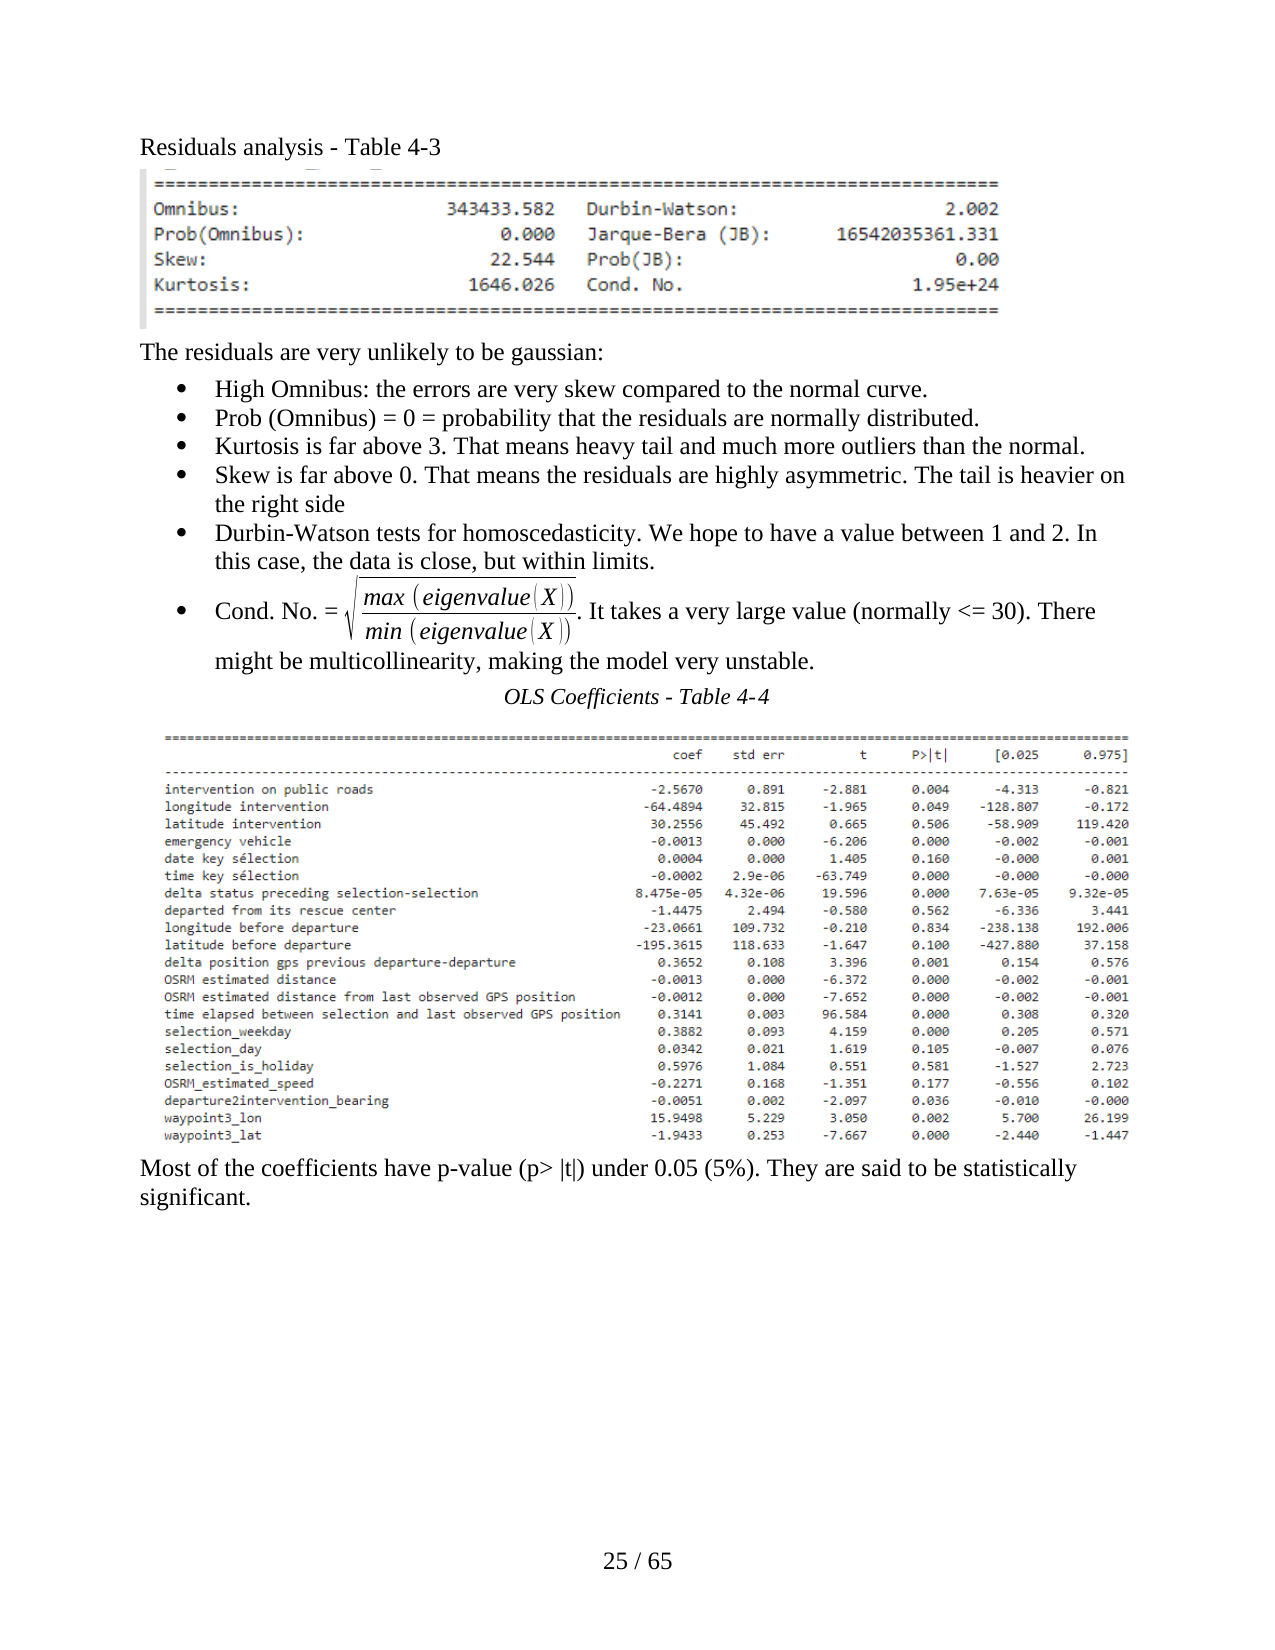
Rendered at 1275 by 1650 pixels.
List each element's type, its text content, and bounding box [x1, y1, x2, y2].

list Prob (Omnibus) = 0 = probability that the residuals are normally distributed. [177, 403, 1136, 431]
list Cond. No. = . It takes a very large value (normally <= 30). There might be multicollinearity, making the model very unstable. [177, 575, 1136, 675]
list Skew is far above 0. That means the residuals are highly asymmetric. The tail is heavier on the right side [177, 460, 1136, 518]
picture [139, 730, 1136, 1145]
list Kurtosis is far above 3. That means heavy tail and much more outliers than the normal. [177, 431, 1136, 460]
text The residuals are very unlikely to be gaussian: [139, 337, 1136, 366]
list Durbin-Watson tests for homoscedasticity. We hope to have a value between 1 and 2. In this case, the data is close, but within limits. [177, 518, 1136, 575]
list High Omnibus: the errors are very skew compared to the normal curve. [177, 374, 1136, 403]
picture [139, 169, 1018, 329]
text Most of the coefficients have p-value (p> |t|) under 0.05 (5%). They are said to be statistically significant. [139, 1153, 1136, 1210]
